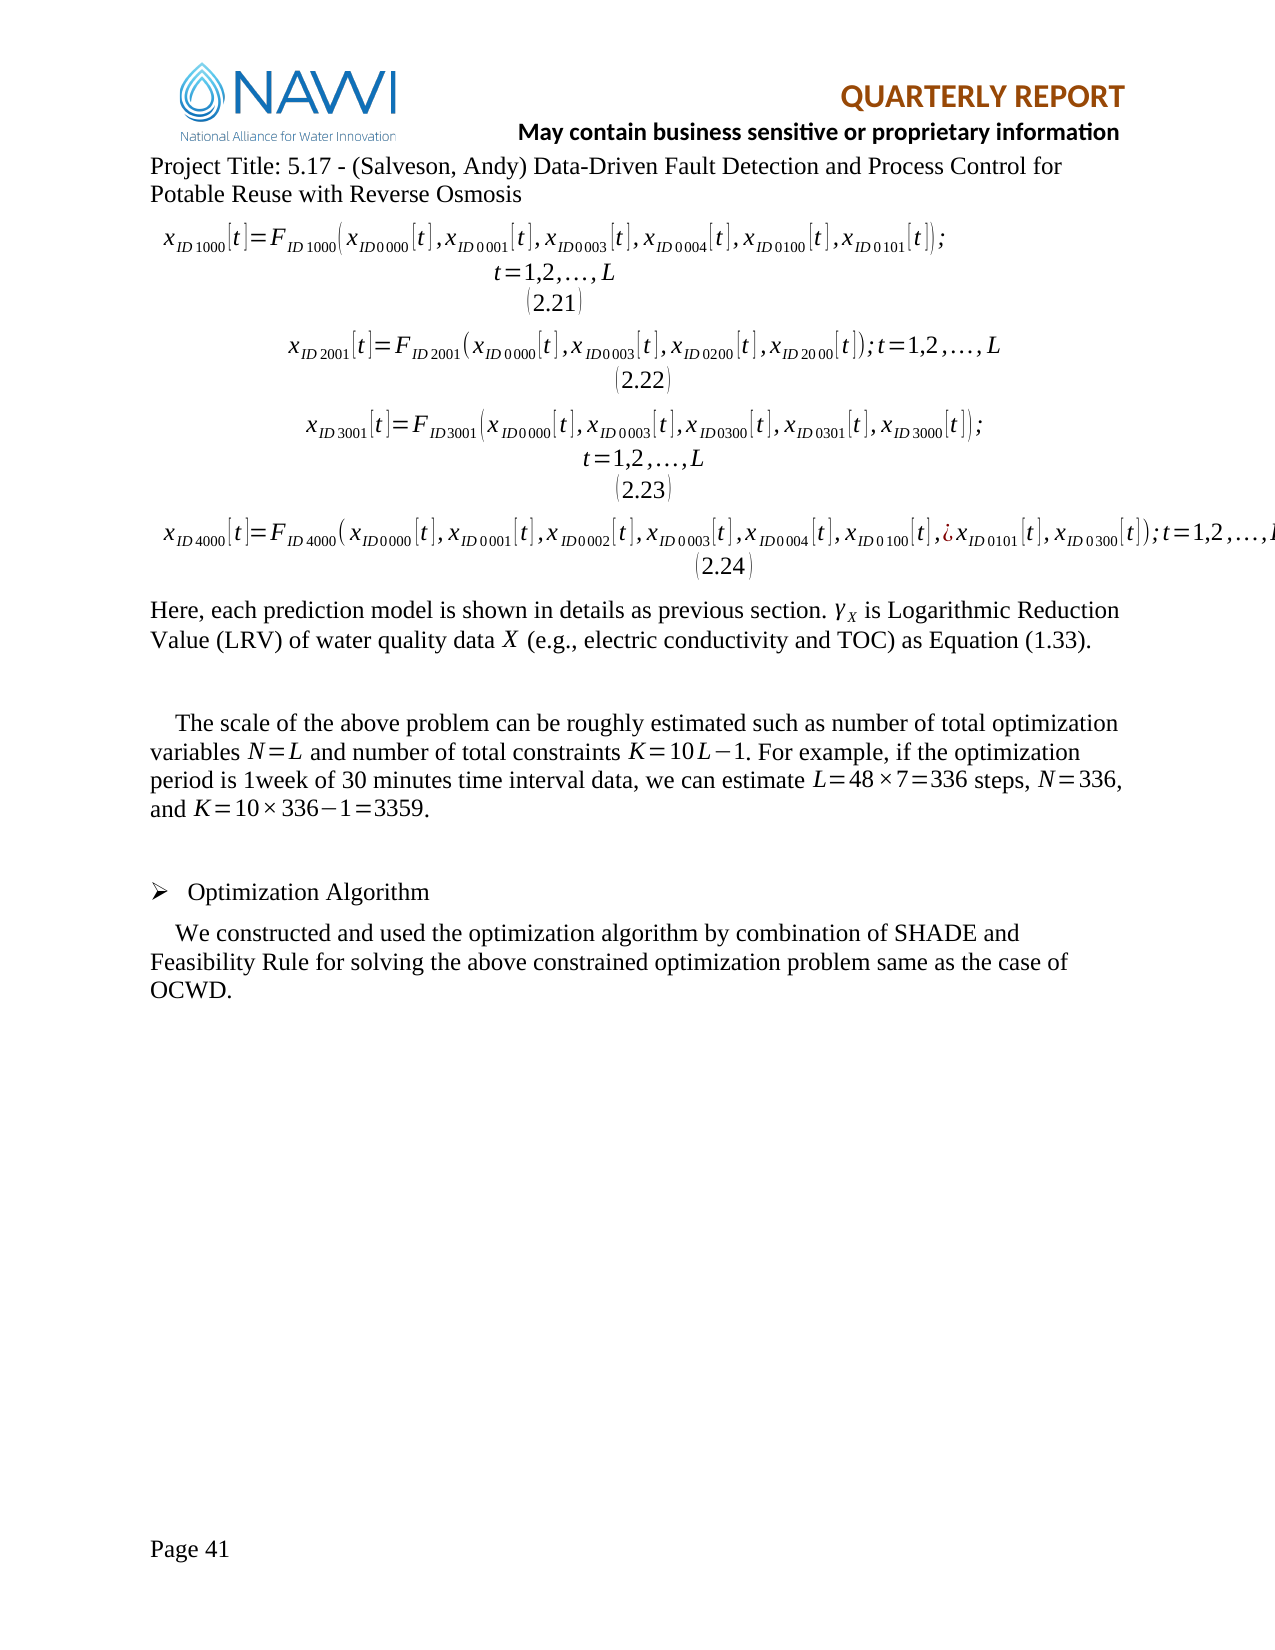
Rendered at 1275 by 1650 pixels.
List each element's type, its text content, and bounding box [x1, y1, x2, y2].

list Optimization Algorithm [150, 877, 1125, 905]
text We constructed and used the optimization algorithm by combination of SHADE and Feasibility Rule for solving the above constrained optimization problem same as the case of OCWD. [150, 918, 1125, 1004]
text Here, each prediction model is shown in details as previous section. is Logarithmic Reduction Value (LRV) of water quality data (e.g., electric conductivity and TOC) as Equation (1.33). [150, 594, 1125, 654]
text The scale of the above problem can be roughly estimated such as number of total optimization variables and number of total constraints . For example, if the optimization period is 1week of 30 minutes time interval data, we can estimate steps, , and . [150, 708, 1125, 823]
